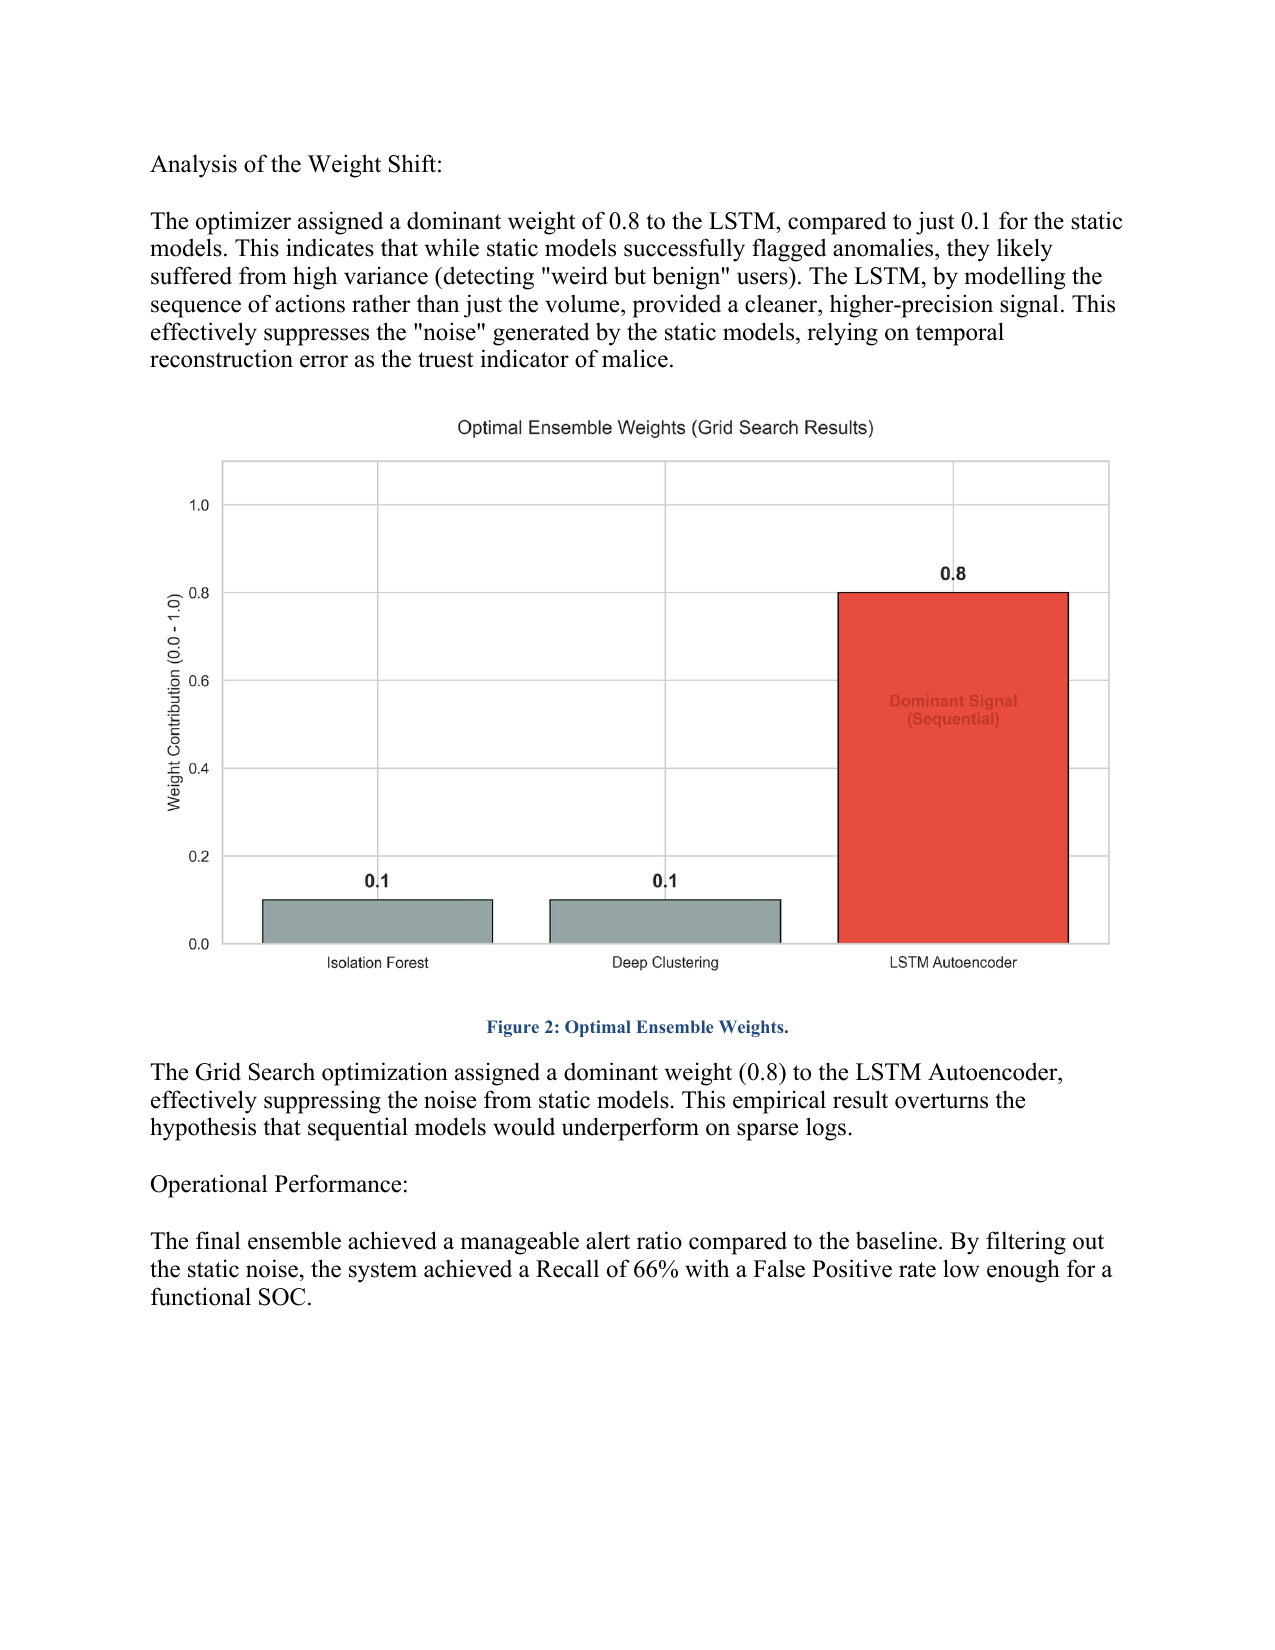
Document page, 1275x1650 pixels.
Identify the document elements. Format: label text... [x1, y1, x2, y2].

text The Grid Search optimization assigned a dominant weight (0.8) to the LSTM Autoencoder, effectively suppressing the noise from static models. This empirical result overturns the hypothesis that sequential models would underperform on sparse logs. [150, 1058, 1125, 1141]
text The optimizer assigned a dominant weight of 0.8 to the LSTM, compared to just 0.1 for the static models. This indicates that while static models successfully flagged anomalies, they likely suffered from high variance (detecting "weird but benign" users). The LSTM, by modelling the sequence of actions rather than just the volume, provided a cleaner, higher-precision signal. This effectively suppresses the "noise" generated by the static models, relying on temporal reconstruction error as the truest indicator of malice. [150, 207, 1125, 373]
picture [150, 402, 1125, 988]
text Figure 2: Optimal Ensemble Weights. [150, 1016, 1125, 1037]
text The final ensemble achieved a manageable alert ratio compared to the baseline. By filtering out the static noise, the system achieved a Recall of 66% with a False Positive rate low enough for a functional SOC. [150, 1227, 1125, 1310]
text Operational Performance: [150, 1170, 1125, 1198]
text Analysis of the Weight Shift: [150, 150, 1125, 178]
